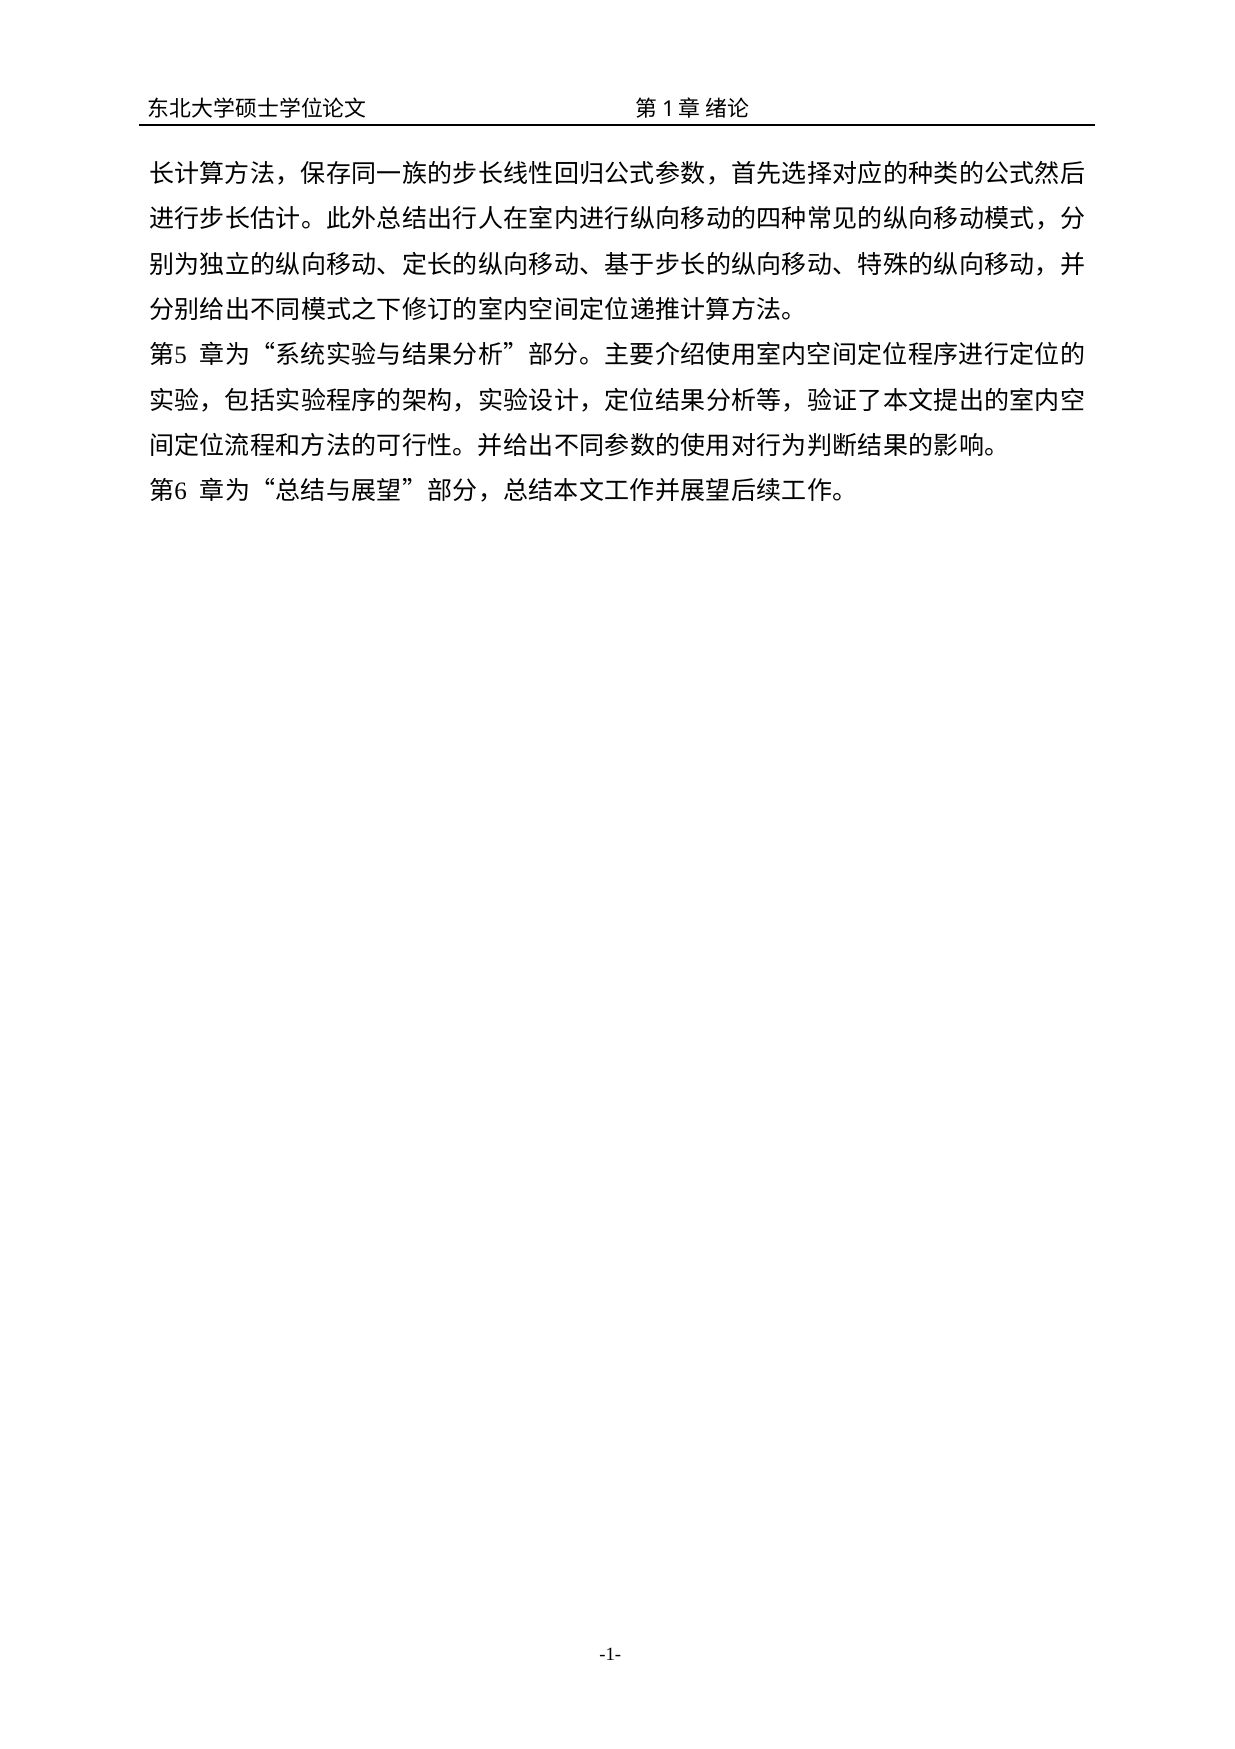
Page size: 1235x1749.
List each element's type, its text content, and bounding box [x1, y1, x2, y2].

list 为“系统实验与结果分析”部分。主要介绍使用室内空间定位程序进行定位的实验，包括实验程序的架构，实验设计，定位结果分析等，验证了本文提出的室内空间定位流程和方法的可行性。并给出不同参数的使用对行为判断结果的影响。 [149, 330, 1085, 466]
list 为“总结与展望”部分，总结本文工作并展望后续工作。 [149, 466, 1085, 512]
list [149, 149, 1085, 330]
